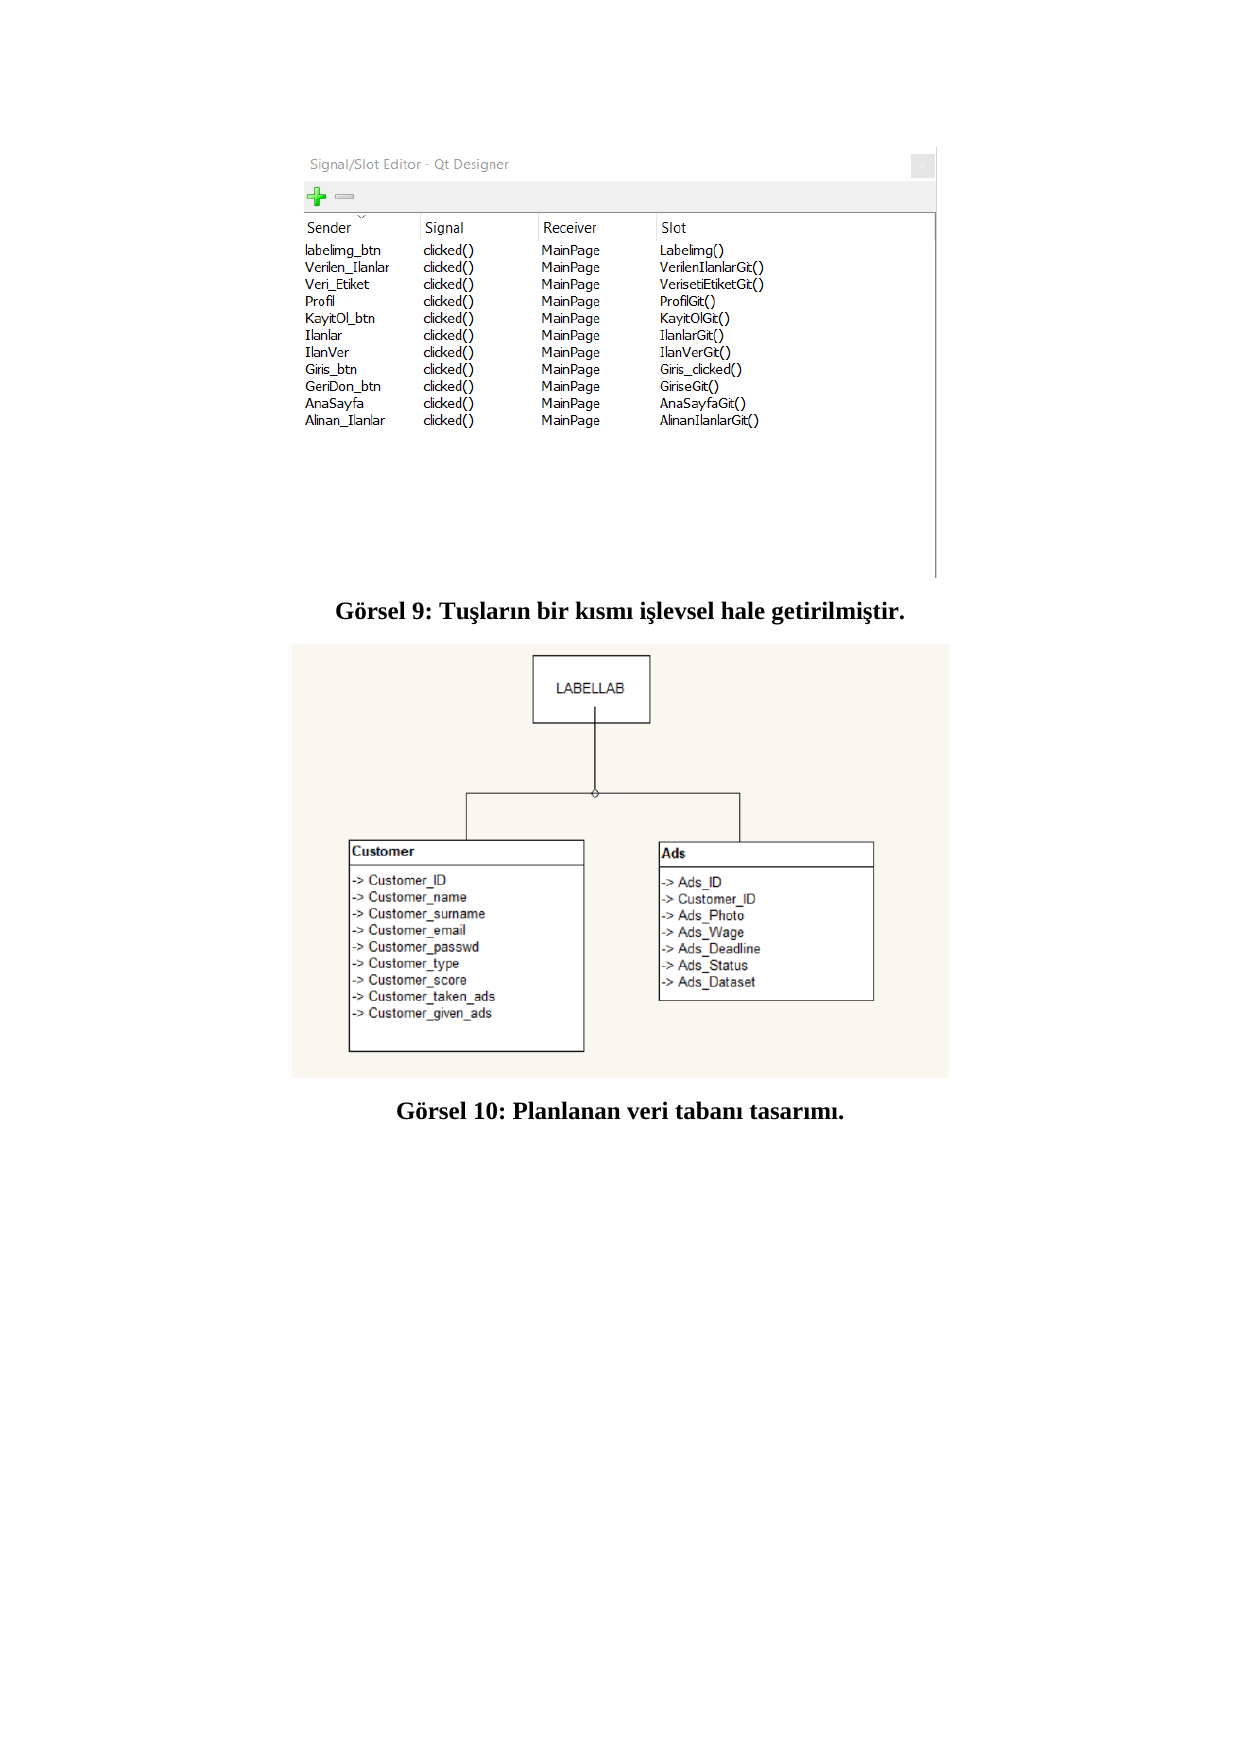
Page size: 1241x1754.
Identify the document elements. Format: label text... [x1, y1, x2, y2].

picture [291, 644, 949, 1078]
text Görsel 9: Tuşların bir kısmı işlevsel hale getirilmiştir. [148, 596, 1093, 625]
picture [303, 147, 937, 578]
text Görsel 10: Planlanan veri tabanı tasarımı. [148, 1096, 1093, 1125]
